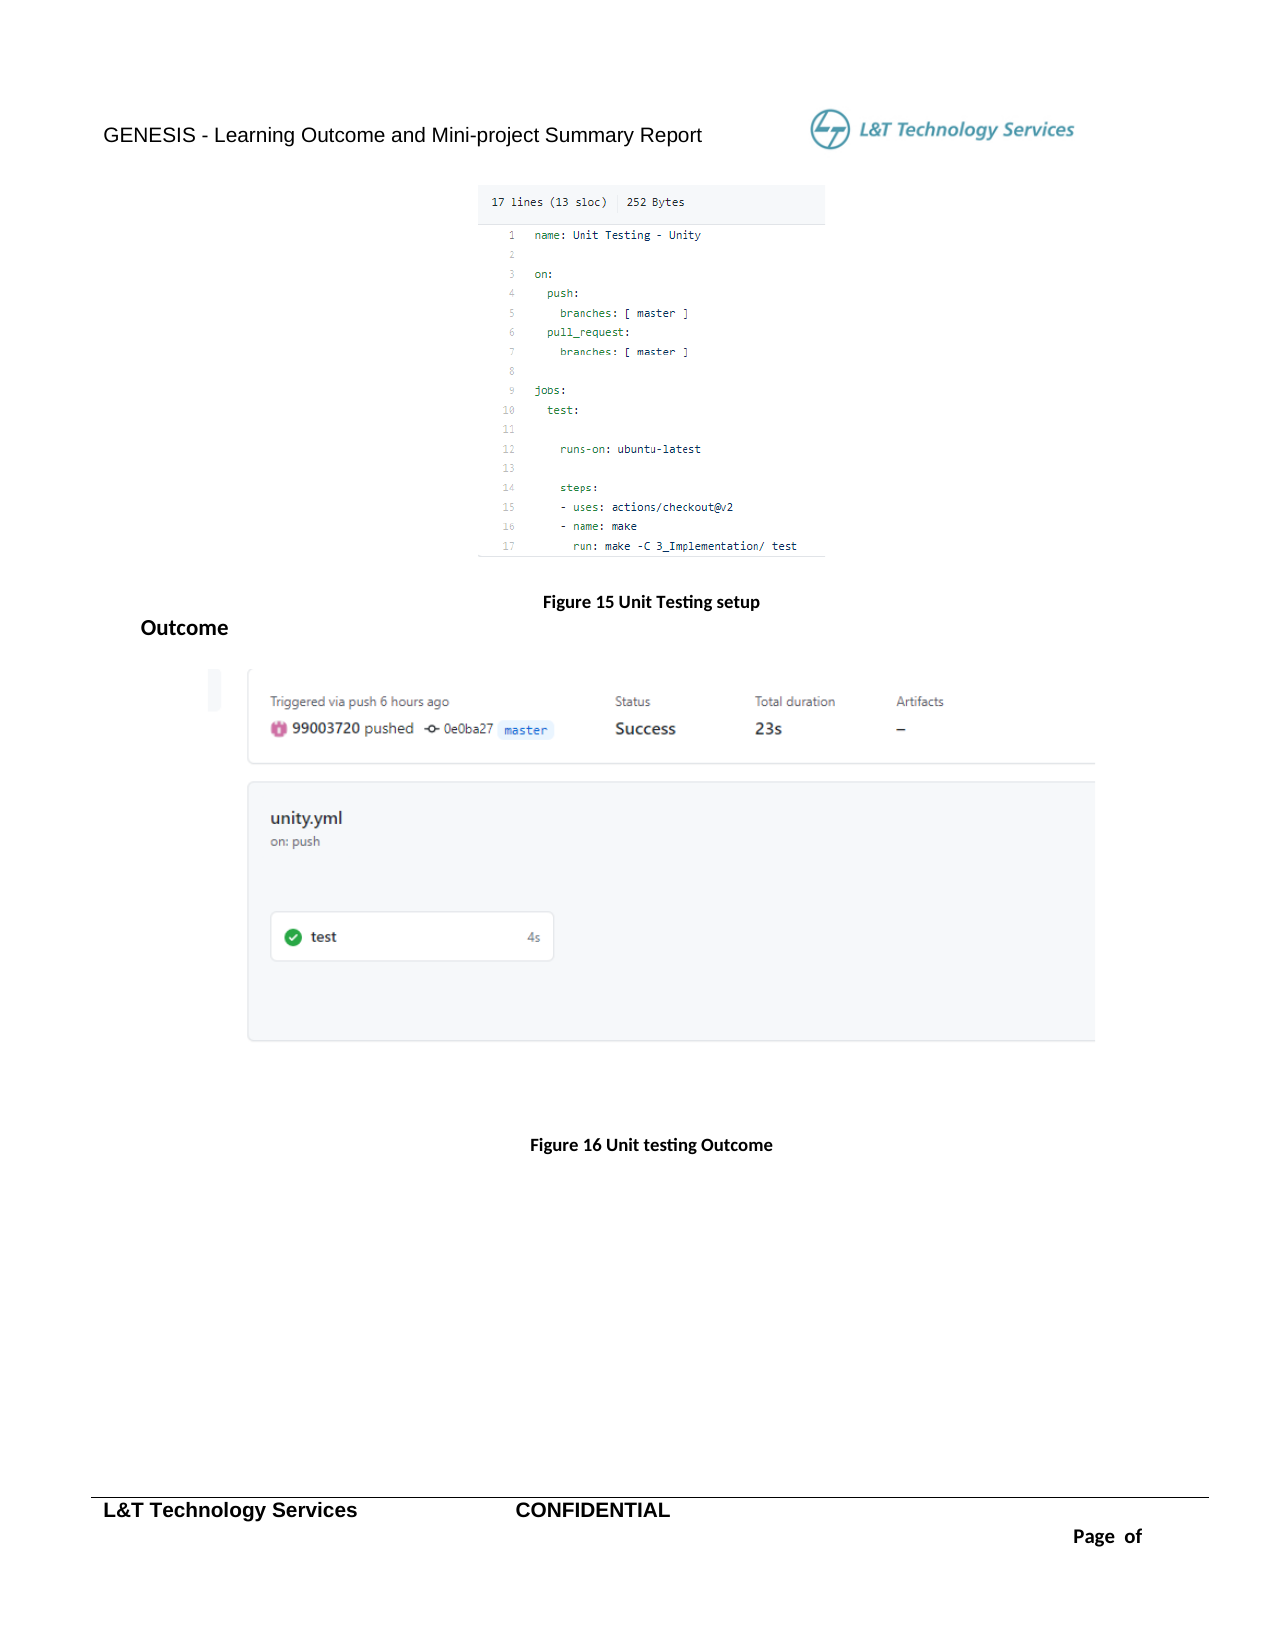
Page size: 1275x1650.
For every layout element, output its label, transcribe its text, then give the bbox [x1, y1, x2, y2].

text Outcome [103, 613, 1162, 641]
picture [808, 98, 1075, 162]
picture [478, 185, 826, 591]
picture [207, 669, 1096, 1134]
